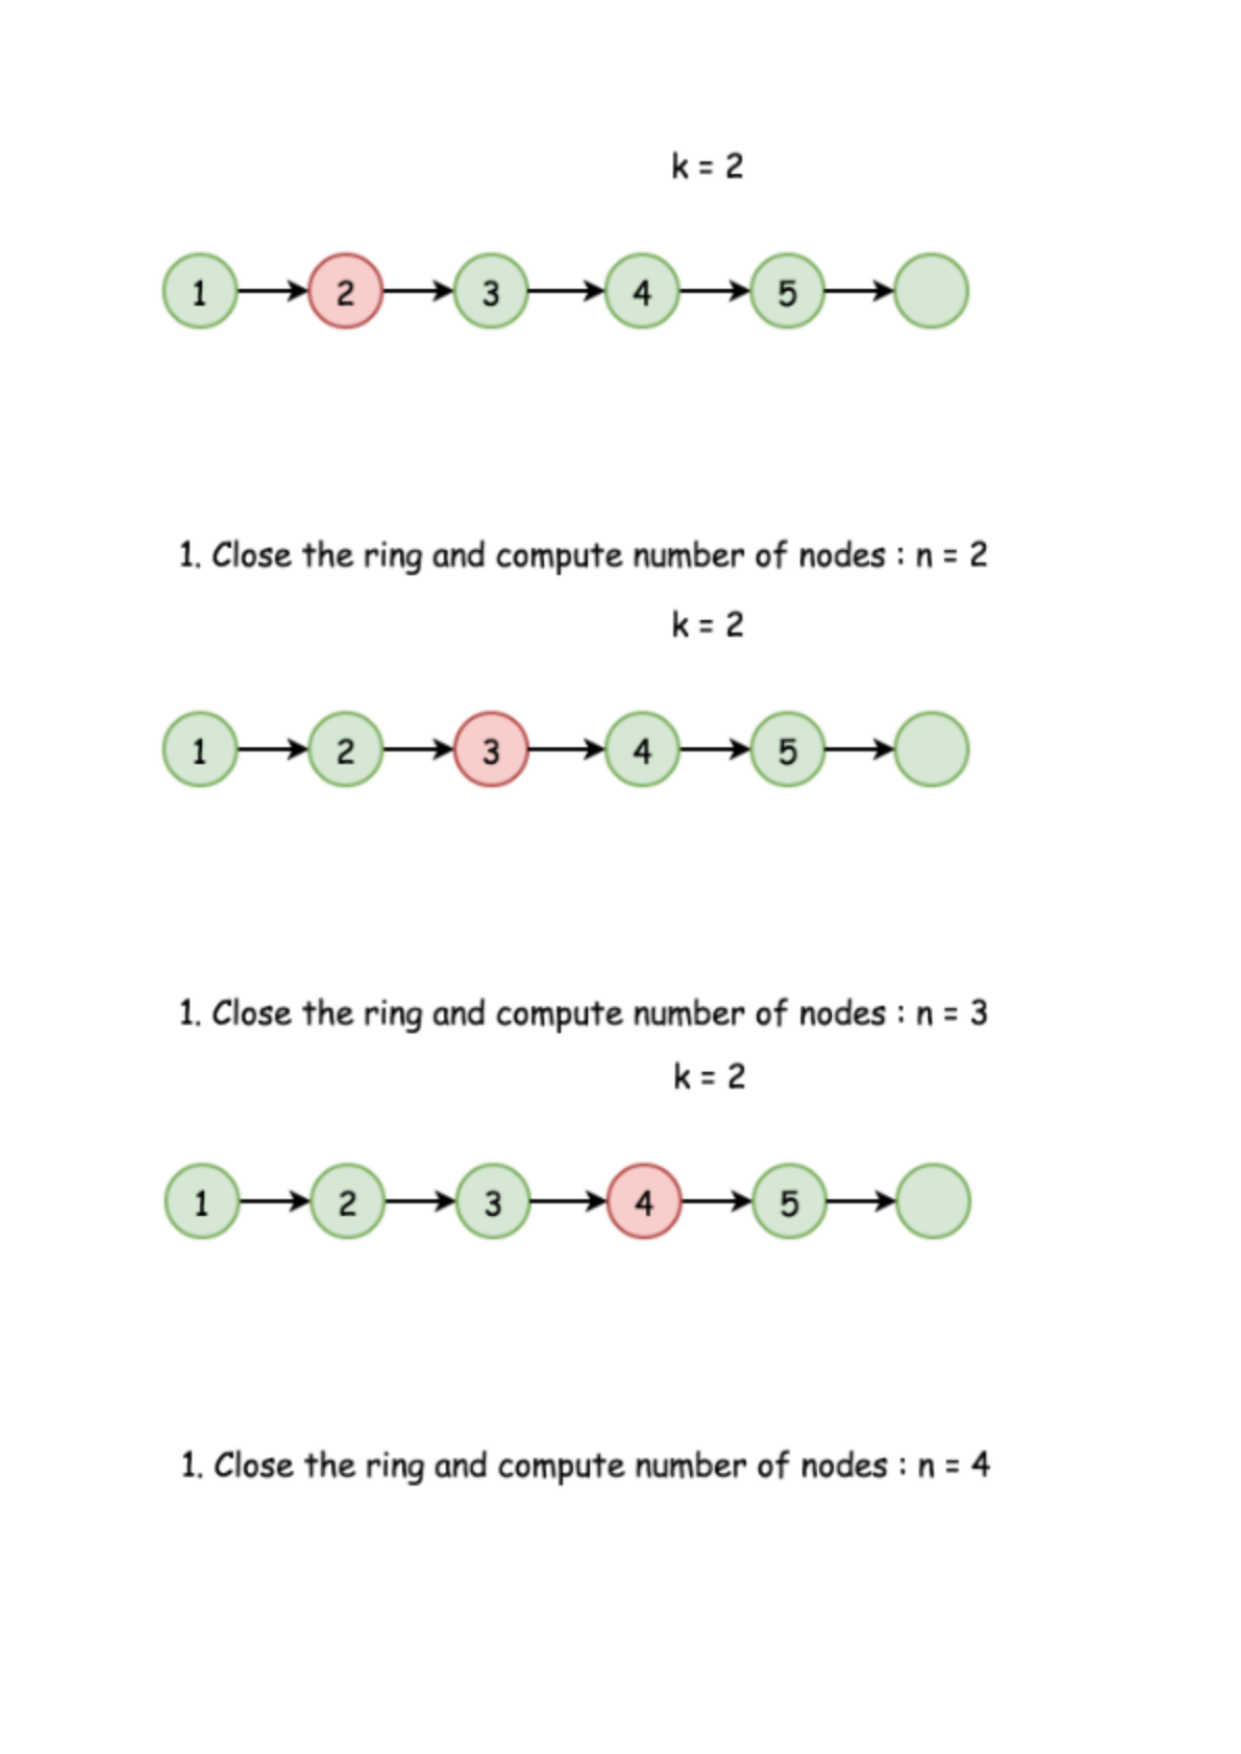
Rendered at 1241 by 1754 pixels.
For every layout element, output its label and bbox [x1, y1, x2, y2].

picture [150, 150, 1038, 1500]
